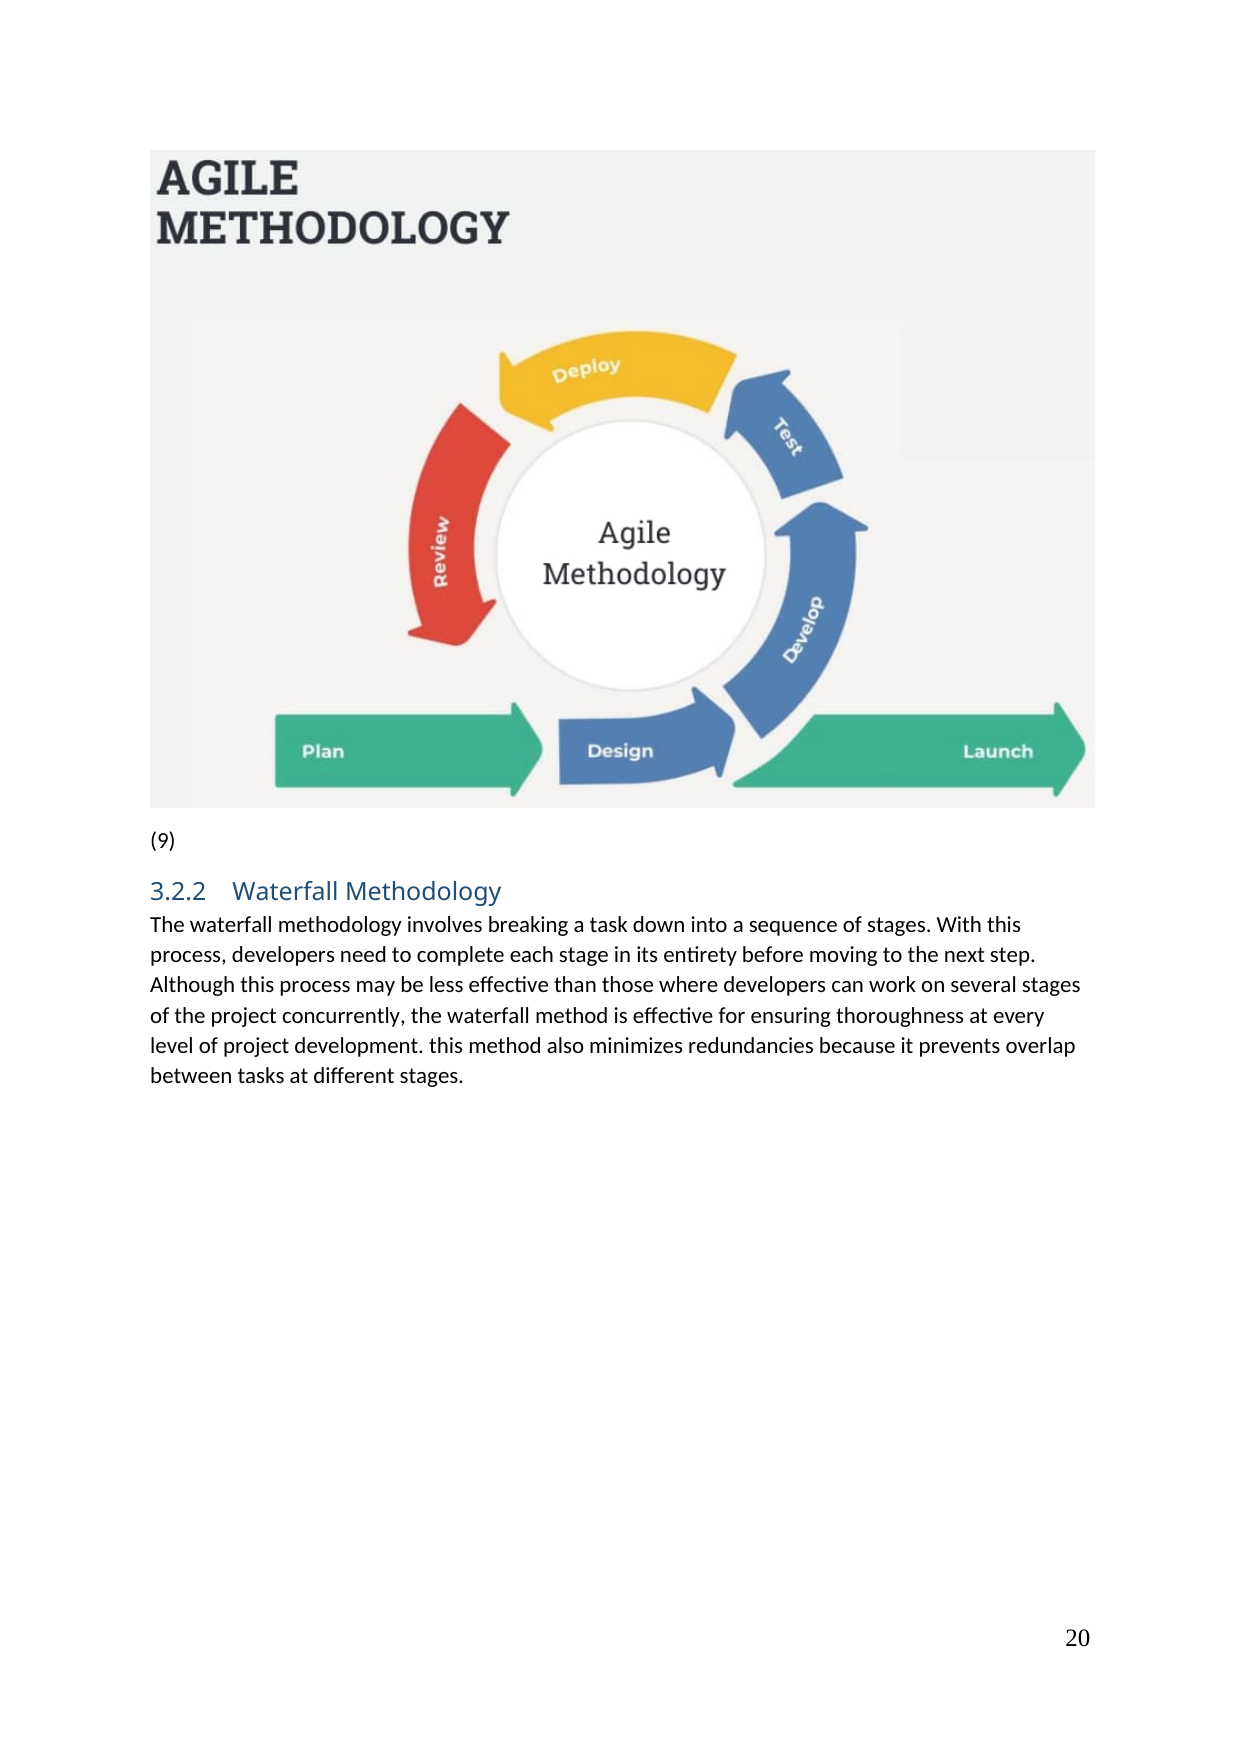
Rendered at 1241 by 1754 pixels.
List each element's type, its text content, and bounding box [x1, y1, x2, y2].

text The waterfall methodology involves breaking a task down into a sequence of stages. With this process, developers need to complete each stage in its entirety before moving to the next step. Although this process may be less effective than those where developers can work on several stages of the project concurrently, the waterfall method is effective for ensuring thoroughness at every level of project development. this method also minimizes redundancies because it prevents overlap between tasks at different stages. [150, 910, 1090, 1089]
picture [150, 150, 1096, 808]
text (9) [150, 827, 1090, 854]
subtitle 3.2.2 Waterfall Methodology [150, 873, 1090, 907]
